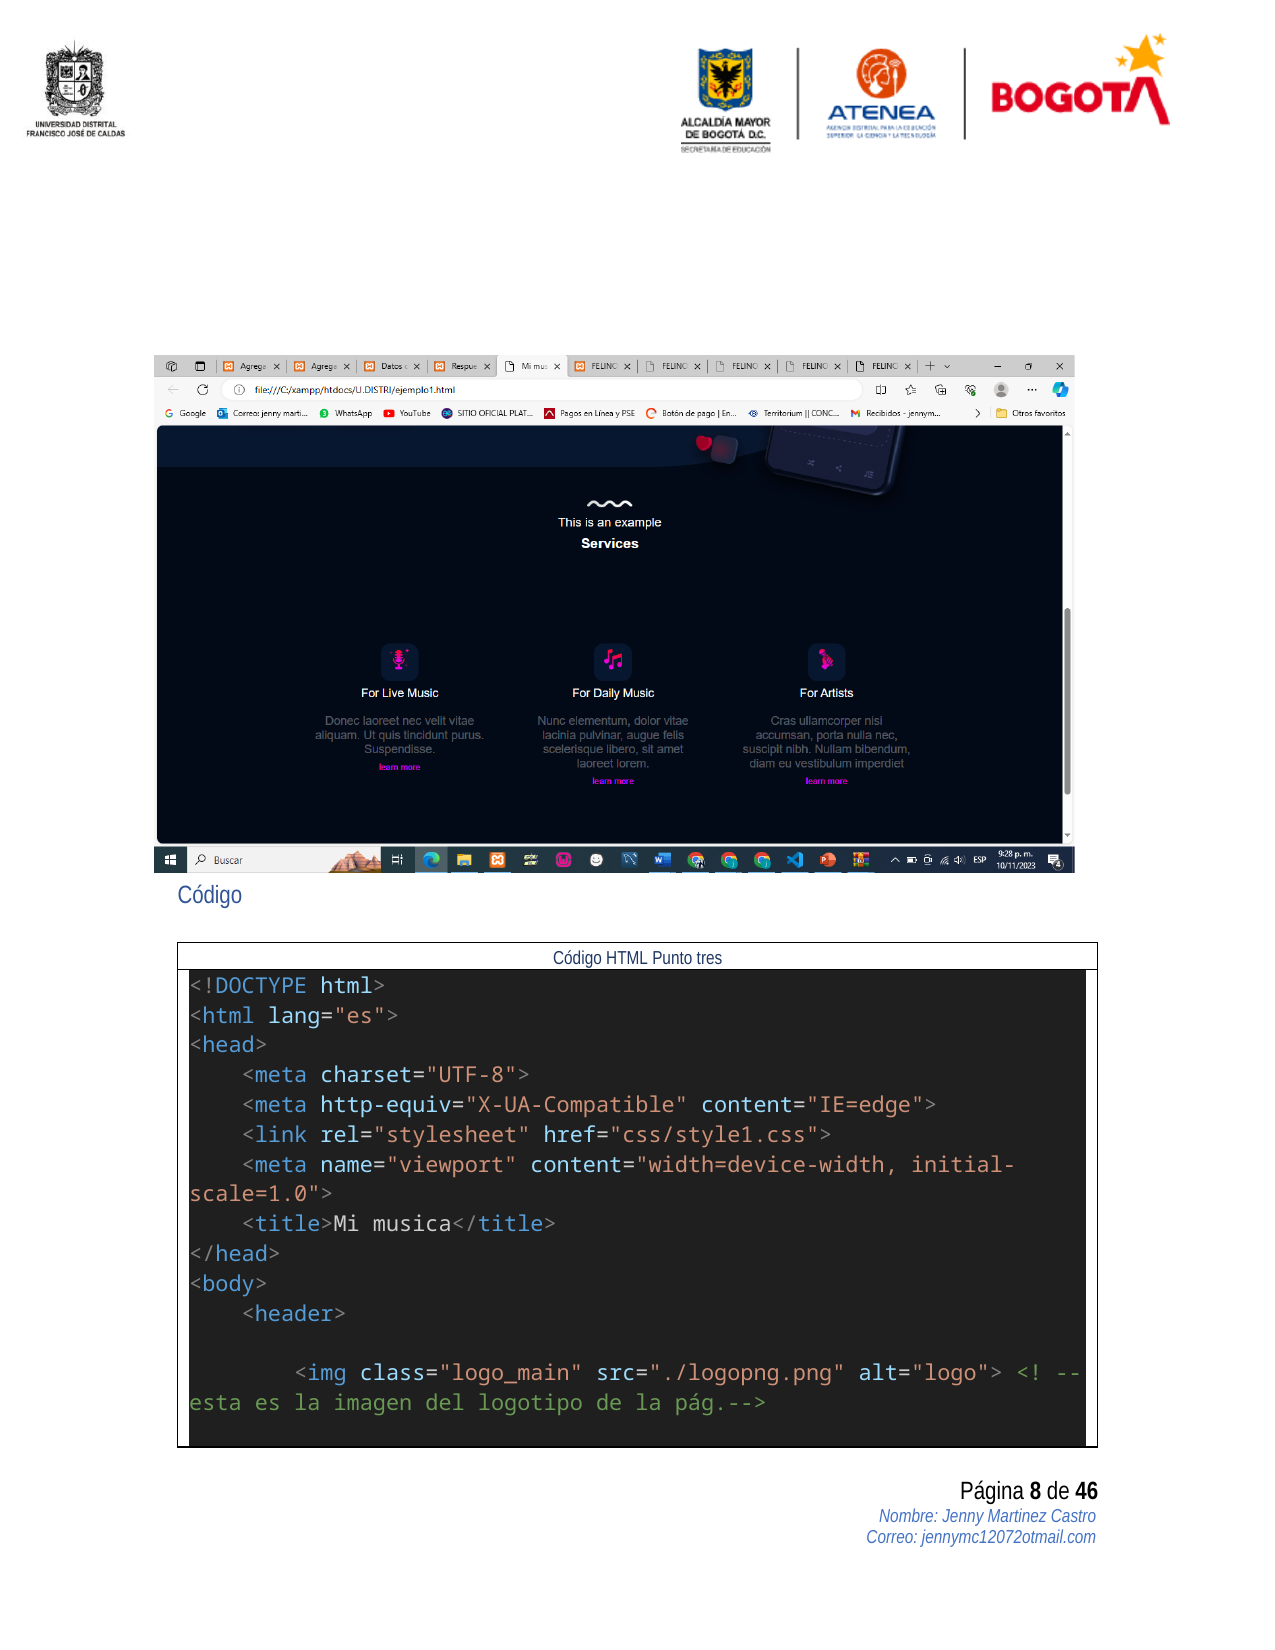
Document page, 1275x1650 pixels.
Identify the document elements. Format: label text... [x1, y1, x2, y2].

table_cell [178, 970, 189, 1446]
table_header Código HTML Punto tres [178, 943, 1097, 969]
subtitle Código [177, 880, 1098, 909]
picture [154, 355, 1075, 873]
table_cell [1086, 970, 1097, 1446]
picture [0, 20, 1255, 161]
